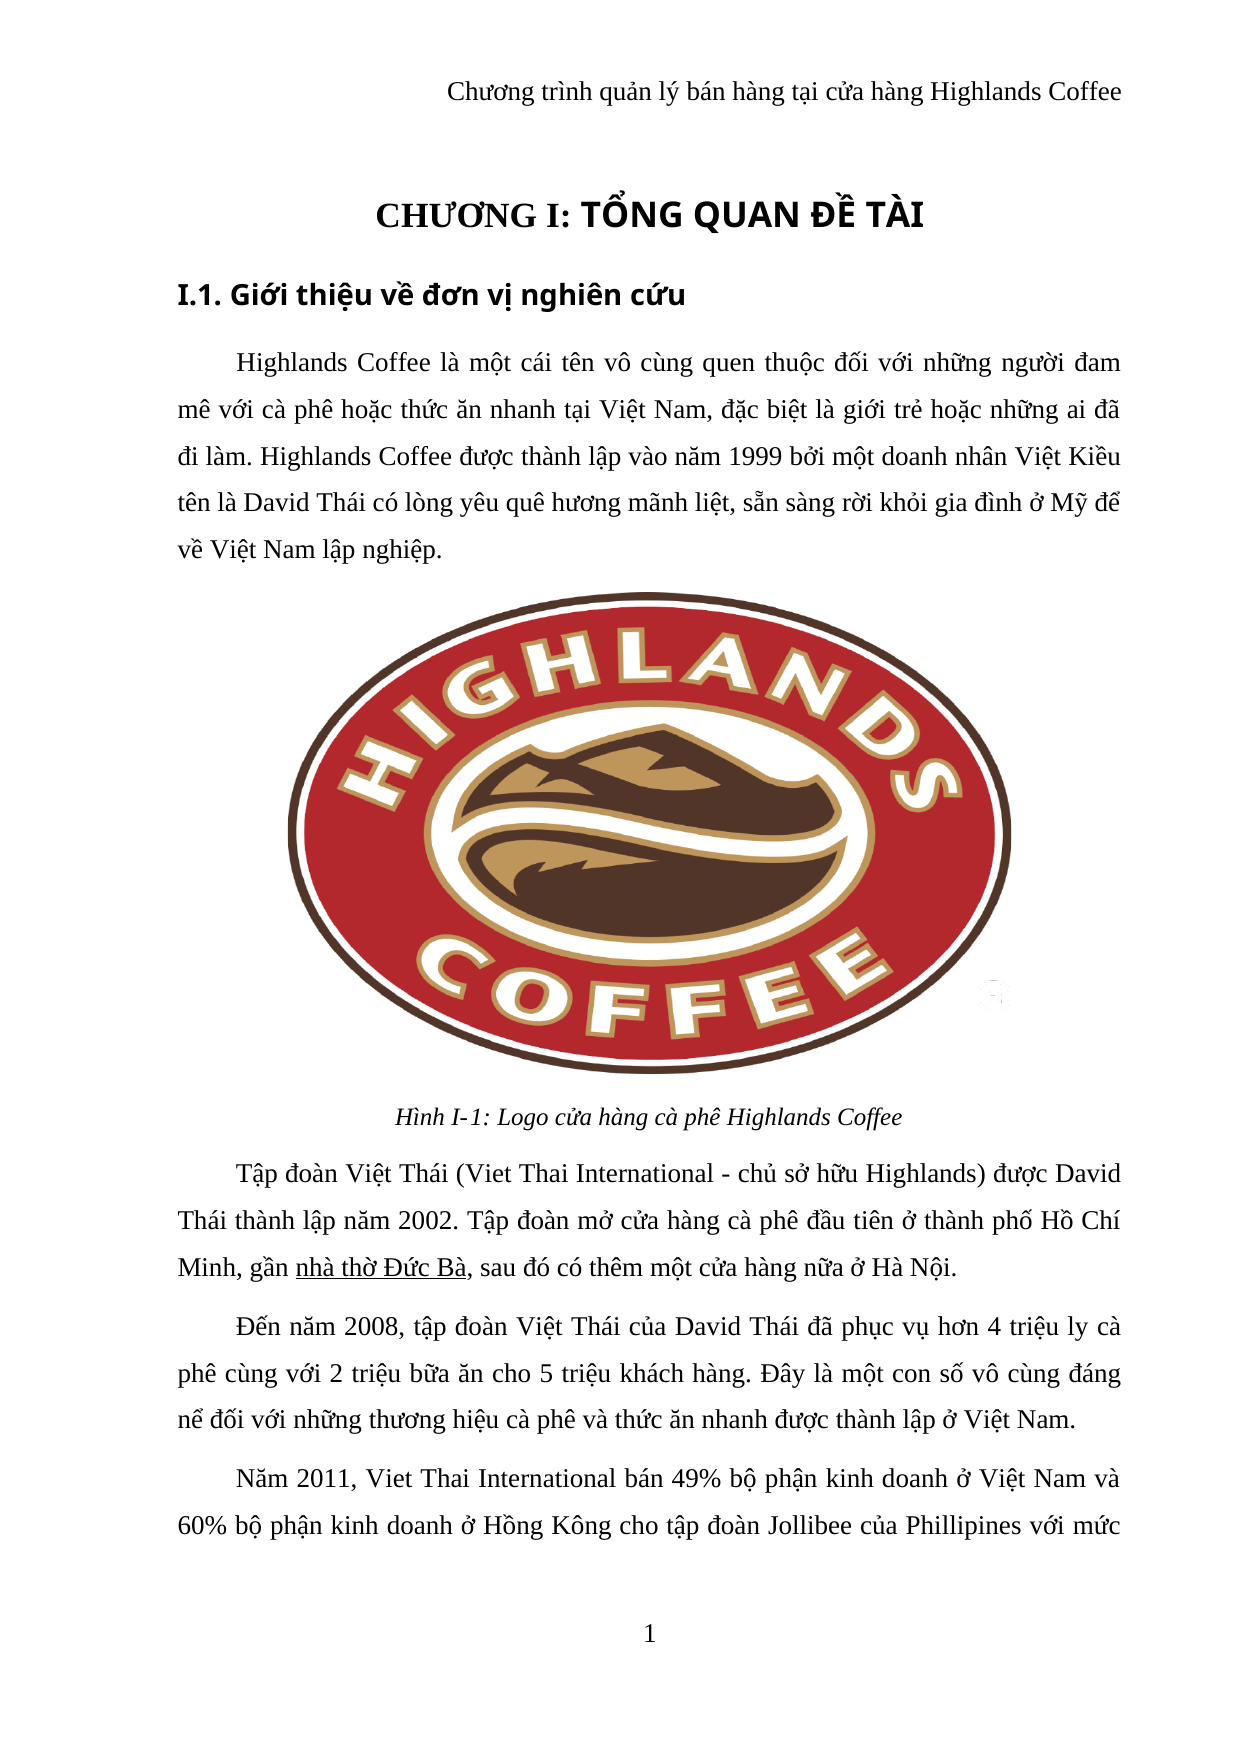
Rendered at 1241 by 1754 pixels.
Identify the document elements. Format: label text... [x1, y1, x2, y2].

text Highlands Coffee là một cái tên vô cùng quen thuộc đối với những người đam mê với cà phê hoặc thức ăn nhanh tại Việt Nam, đặc biệt là giới trẻ hoặc những ai đã đi làm. Highlands Coffee được thành lập vào năm 1999 bởi một doanh nhân Việt Kiều tên là David Thái có lòng yêu quê hương mãnh liệt, sẵn sàng rời khỏi gia đình ở Mỹ để về Việt Nam lập nghiệp. [177, 346, 1122, 564]
text Đến năm 2008, tập đoàn Việt Thái của David Thái đã phục vụ hơn 4 triệu ly cà phê cùng với 2 triệu bữa ăn cho 5 triệu khách hàng. Đây là một con số vô cùng đáng nể đối với những thương hiệu cà phê và thức ăn nhanh được thành lập ở Việt Nam. [177, 1310, 1122, 1434]
subtitle Giới thiệu về đơn vị nghiên cứu [177, 274, 1122, 314]
text Hình I-1: Logo cửa hàng cà phê Highlands Coffee [177, 1102, 1122, 1131]
subtitle TỔNG QUAN ĐỀ TÀI [177, 190, 1122, 238]
text Tập đoàn Việt Thái (Viet Thai International - chủ sở hữu Highlands) được David Thái thành lập năm 2002. Tập đoàn mở cửa hàng cà phê đầu tiên ở thành phố Hồ Chí Minh, gần nhà thờ Đức Bà, sau đó có thêm một cửa hàng nữa ở Hà Nội. [177, 1157, 1122, 1204]
picture [287, 592, 1012, 1074]
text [177, 1462, 1122, 1540]
text Tập đoàn Việt Thái (Viet Thai International - chủ sở hữu Highlands) được David Thái thành lập năm 2002. Tập đoàn mở cửa hàng cà phê đầu tiên ở thành phố Hồ Chí Minh, gần nhà thờ Đức Bà, sau đó có thêm một cửa hàng nữa ở Hà Nội. [177, 1235, 1122, 1282]
